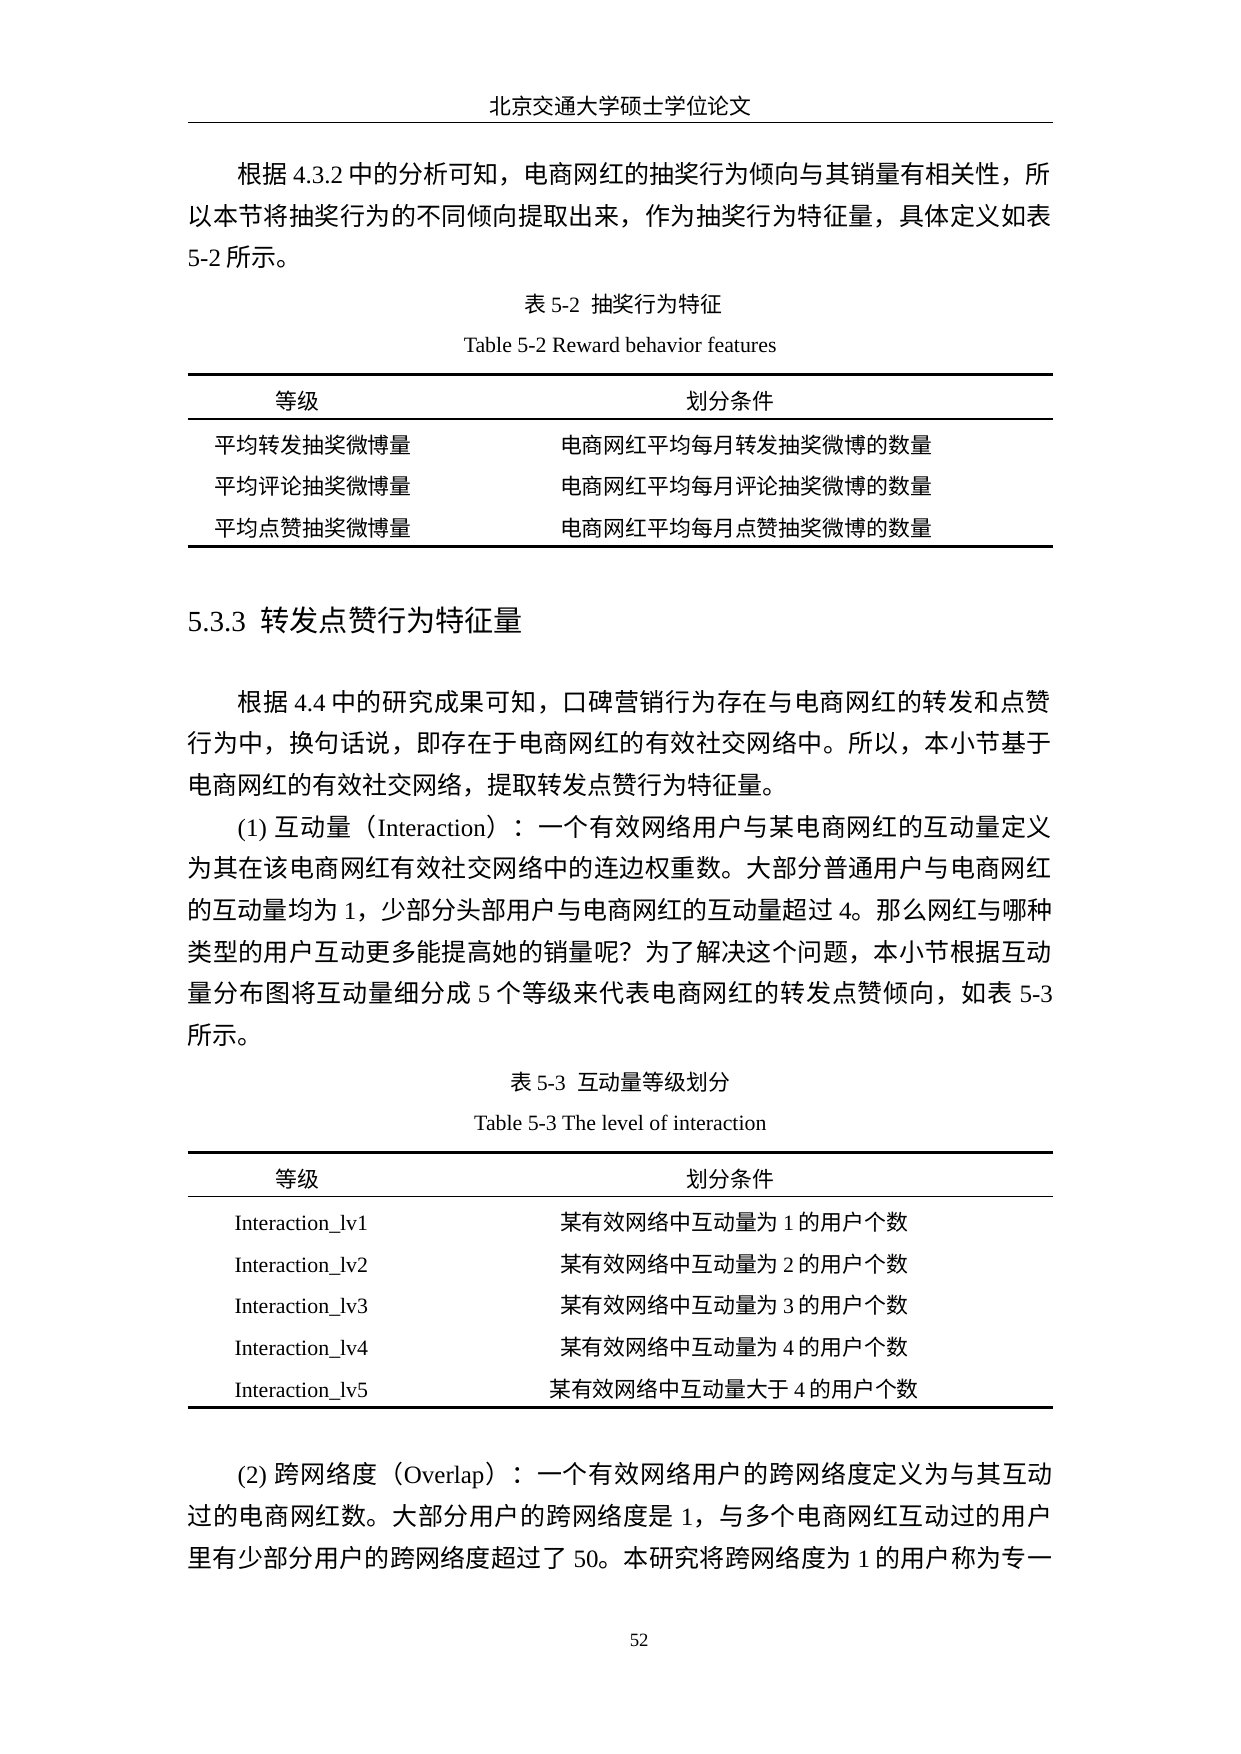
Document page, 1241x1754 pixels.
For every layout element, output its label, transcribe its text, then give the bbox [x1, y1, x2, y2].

table_cell Interaction_lv2 [188, 1239, 415, 1281]
table_header 等级 [188, 1154, 407, 1196]
text 表5-3 互动量等级划分 [187, 1065, 1053, 1097]
table_header 划分条件 [407, 376, 1053, 418]
table_cell 电商网红平均每月点赞抽奖微博的数量 [439, 503, 1053, 545]
table_cell 电商网红平均每月评论抽奖微博的数量 [439, 461, 1053, 503]
text Table 5-3 The level of interaction [187, 1097, 1053, 1138]
table_cell Interaction_lv3 [188, 1281, 415, 1322]
table_cell 平均评论抽奖微博量 [188, 461, 438, 503]
text Table 5-2 Reward behavior features [187, 319, 1053, 361]
table_cell Interaction_lv5 [188, 1364, 415, 1406]
table_header 等级 [188, 376, 407, 418]
table_cell 某有效网络中互动量大于4的用户个数 [415, 1364, 1053, 1406]
table_cell Interaction_lv4 [188, 1322, 415, 1364]
text 根据4.4中的研究成果可知，口碑营销行为存在与电商网红的转发和点赞行为中，换句话说，即存在于电商网红的有效社交网络中。所以，本小节基于电商网红的有效社交网络，提取转发点赞行为特征量。 [187, 678, 1053, 803]
table_cell 平均转发抽奖微博量 [188, 420, 438, 461]
table_cell 某有效网络中互动量为4的用户个数 [415, 1322, 1053, 1364]
table_cell 电商网红平均每月转发抽奖微博的数量 [439, 420, 1053, 461]
text 根据4.3.2中的分析可知，电商网红的抽奖行为倾向与其销量有相关性，所以本节将抽奖行为的不同倾向提取出来，作为抽奖行为特征量，具体定义如表5-2所示。 [187, 150, 1053, 275]
table_cell 某有效网络中互动量为3的用户个数 [415, 1281, 1053, 1322]
text 5.3.3 转发点赞行为特征量 [187, 598, 1053, 640]
table_cell 某有效网络中互动量为1的用户个数 [415, 1197, 1053, 1239]
table_cell Interaction_lv1 [188, 1197, 415, 1239]
text (1) 互动量（Interaction）：一个有效网络用户与某电商网红的互动量定义为其在该电商网红有效社交网络中的连边权重数。大部分普通用户与电商网红的互动量均为1，少部分头部用户与电商网红的互动量超过4。那么网红与哪种类型的用户互动更多能提高她的销量呢？为了解决这个问题，本小节根据互动量分布图将互动量细分成5个等级来代表电商网红的转发点赞倾向，如表5-3所示。 [187, 803, 1053, 1053]
table_header 划分条件 [407, 1154, 1053, 1196]
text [187, 1450, 1053, 1575]
text 表5-2 抽奖行为特征 [187, 287, 1053, 319]
table_cell 某有效网络中互动量为2的用户个数 [415, 1239, 1053, 1281]
table_cell 平均点赞抽奖微博量 [188, 503, 438, 545]
